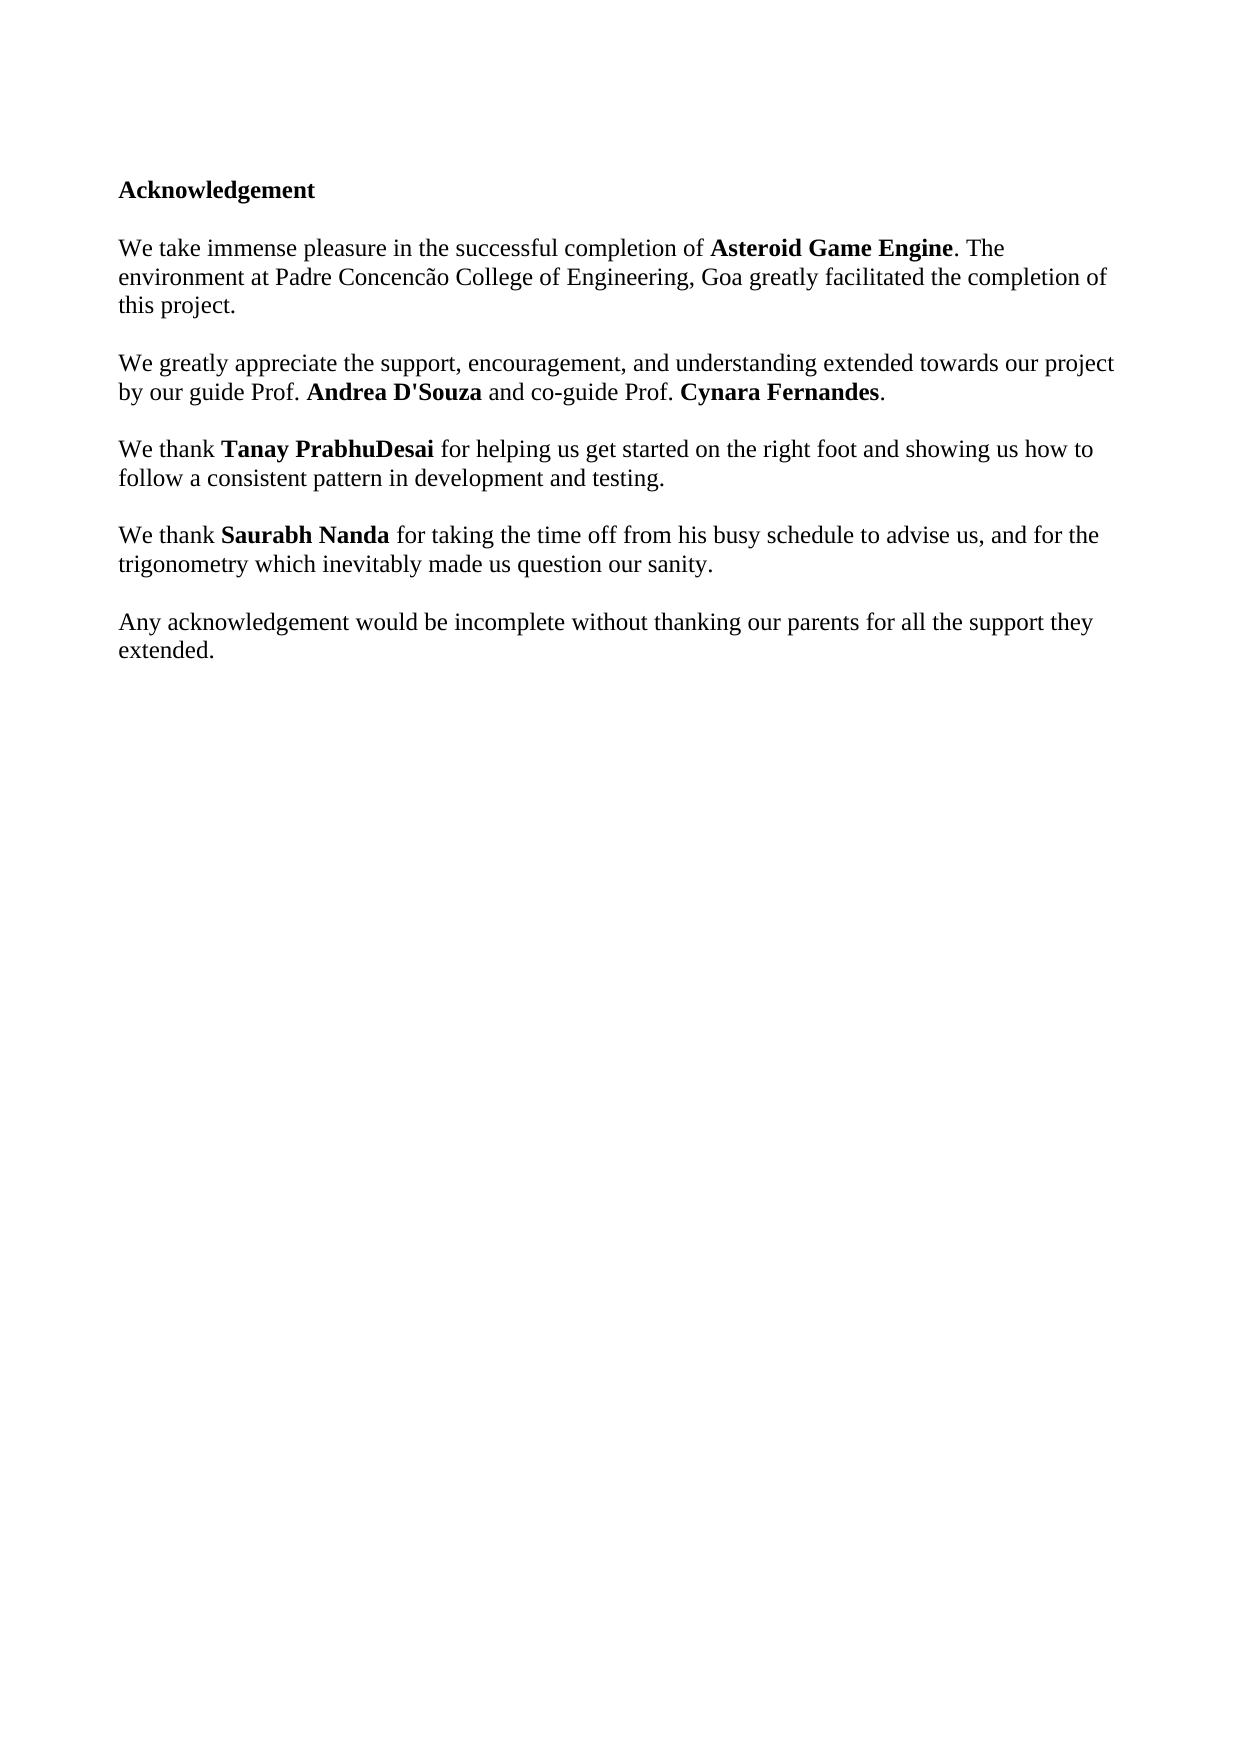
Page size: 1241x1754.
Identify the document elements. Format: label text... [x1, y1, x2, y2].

text We greatly appreciate the support, encouragement, and understanding extended towards our project by our guide Prof. Andrea D'Souza and co-guide Prof. Cynara Fernandes. [118, 348, 1122, 406]
text Any acknowledgement would be incomplete without thanking our parents for all the support they extended. [118, 607, 1122, 664]
text We take immense pleasure in the successful completion of Asteroid Game Engine. The environment at Padre Concencão College of Engineering, Goa greatly facilitated the completion of this project. [118, 233, 1122, 319]
text Acknowledgement [118, 176, 1122, 204]
text We thank Tanay PrabhuDesai for helping us get started on the right foot and showing us how to follow a consistent pattern in development and testing. [118, 434, 1122, 492]
text We thank Saurabh Nanda for taking the time off from his busy schedule to advise us, and for the trigonometry which inevitably made us question our sanity. [118, 521, 1122, 578]
